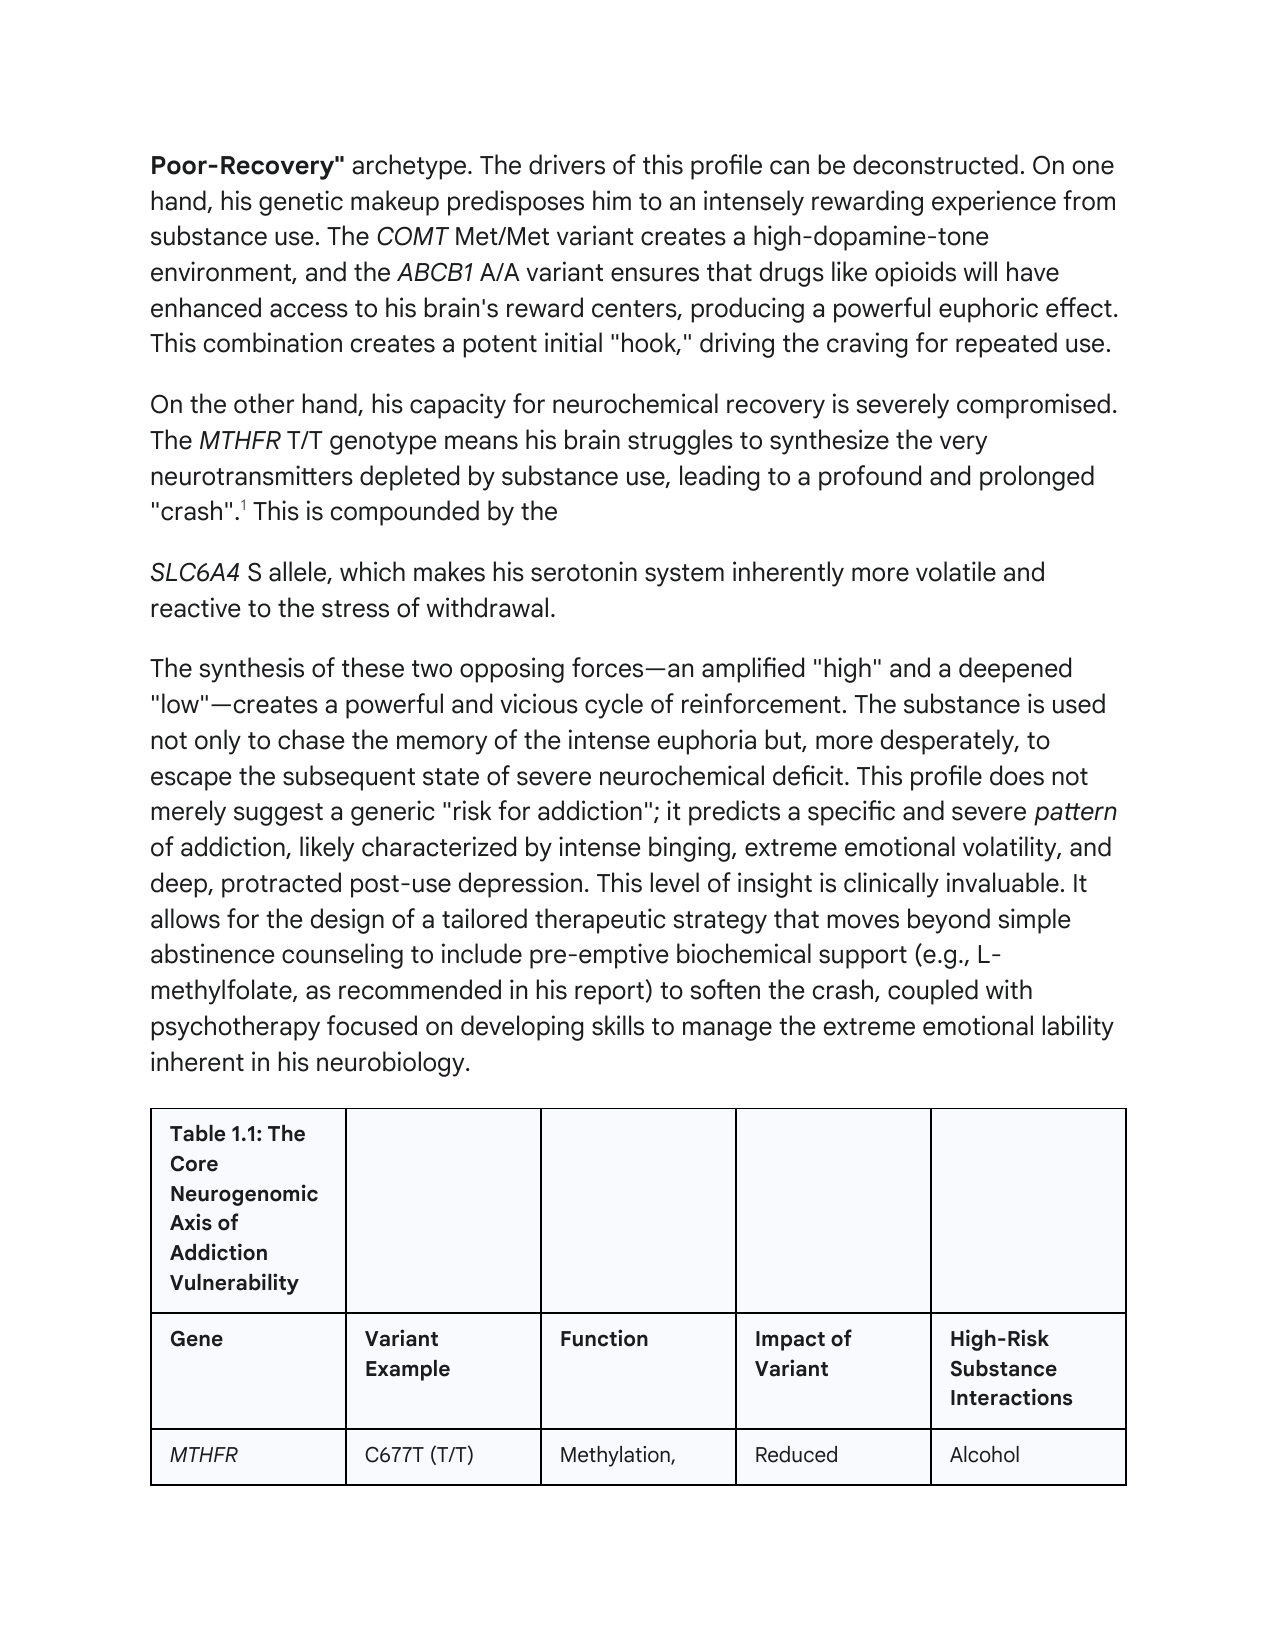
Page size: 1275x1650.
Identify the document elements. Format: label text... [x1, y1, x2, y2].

table_header [542, 1109, 735, 1312]
text The synthesis of these two opposing forces—an amplified "high" and a deepened "low"—creates a powerful and vicious cycle of reinforcement. The substance is used not only to chase the memory of the intense euphoria but, more desperately, to escape the subsequent state of severe neurochemical deficit. This profile does not merely suggest a generic "risk for addiction"; it predicts a specific and severe pattern of addiction, likely characterized by intense binging, extreme emotional volatility, and deep, protracted post-use depression. This level of insight is clinically invaluable. It allows for the design of a tailored therapeutic strategy that moves beyond simple abstinence counseling to include pre-emptive biochemical support (e.g., L-methylfolate, as recommended in his report) to soften the crash, coupled with psychotherapy focused on developing skills to manage the extreme emotional lability inherent in his neurobiology. [150, 654, 1125, 1078]
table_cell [542, 1430, 735, 1484]
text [150, 150, 1125, 360]
table_cell Impact of Variant [737, 1314, 930, 1428]
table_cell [932, 1430, 1125, 1484]
table_cell Variant Example [347, 1314, 540, 1428]
text On the other hand, his capacity for neurochemical recovery is severely compromised. The MTHFR T/T genotype means his brain struggles to synthesize the very neurotransmitters depleted by substance use, leading to a profound and prolonged "crash".1 This is compounded by the [150, 389, 1125, 528]
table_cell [737, 1430, 930, 1484]
table_header [737, 1109, 930, 1312]
table_cell MTHFR [152, 1430, 345, 1484]
table_cell High-Risk Substance Interactions [932, 1314, 1125, 1428]
table_header [347, 1109, 540, 1312]
text SLC6A4 S allele, which makes his serotonin system inherently more volatile and reactive to the stress of withdrawal. [150, 557, 1125, 624]
table_header Table 1.1: The Core Neurogenomic Axis of Addiction Vulnerability [152, 1109, 345, 1312]
table_cell Gene [152, 1314, 345, 1428]
table_cell Function [542, 1314, 735, 1428]
table_header [932, 1109, 1125, 1312]
table_cell C677T (T/T) [347, 1430, 540, 1484]
